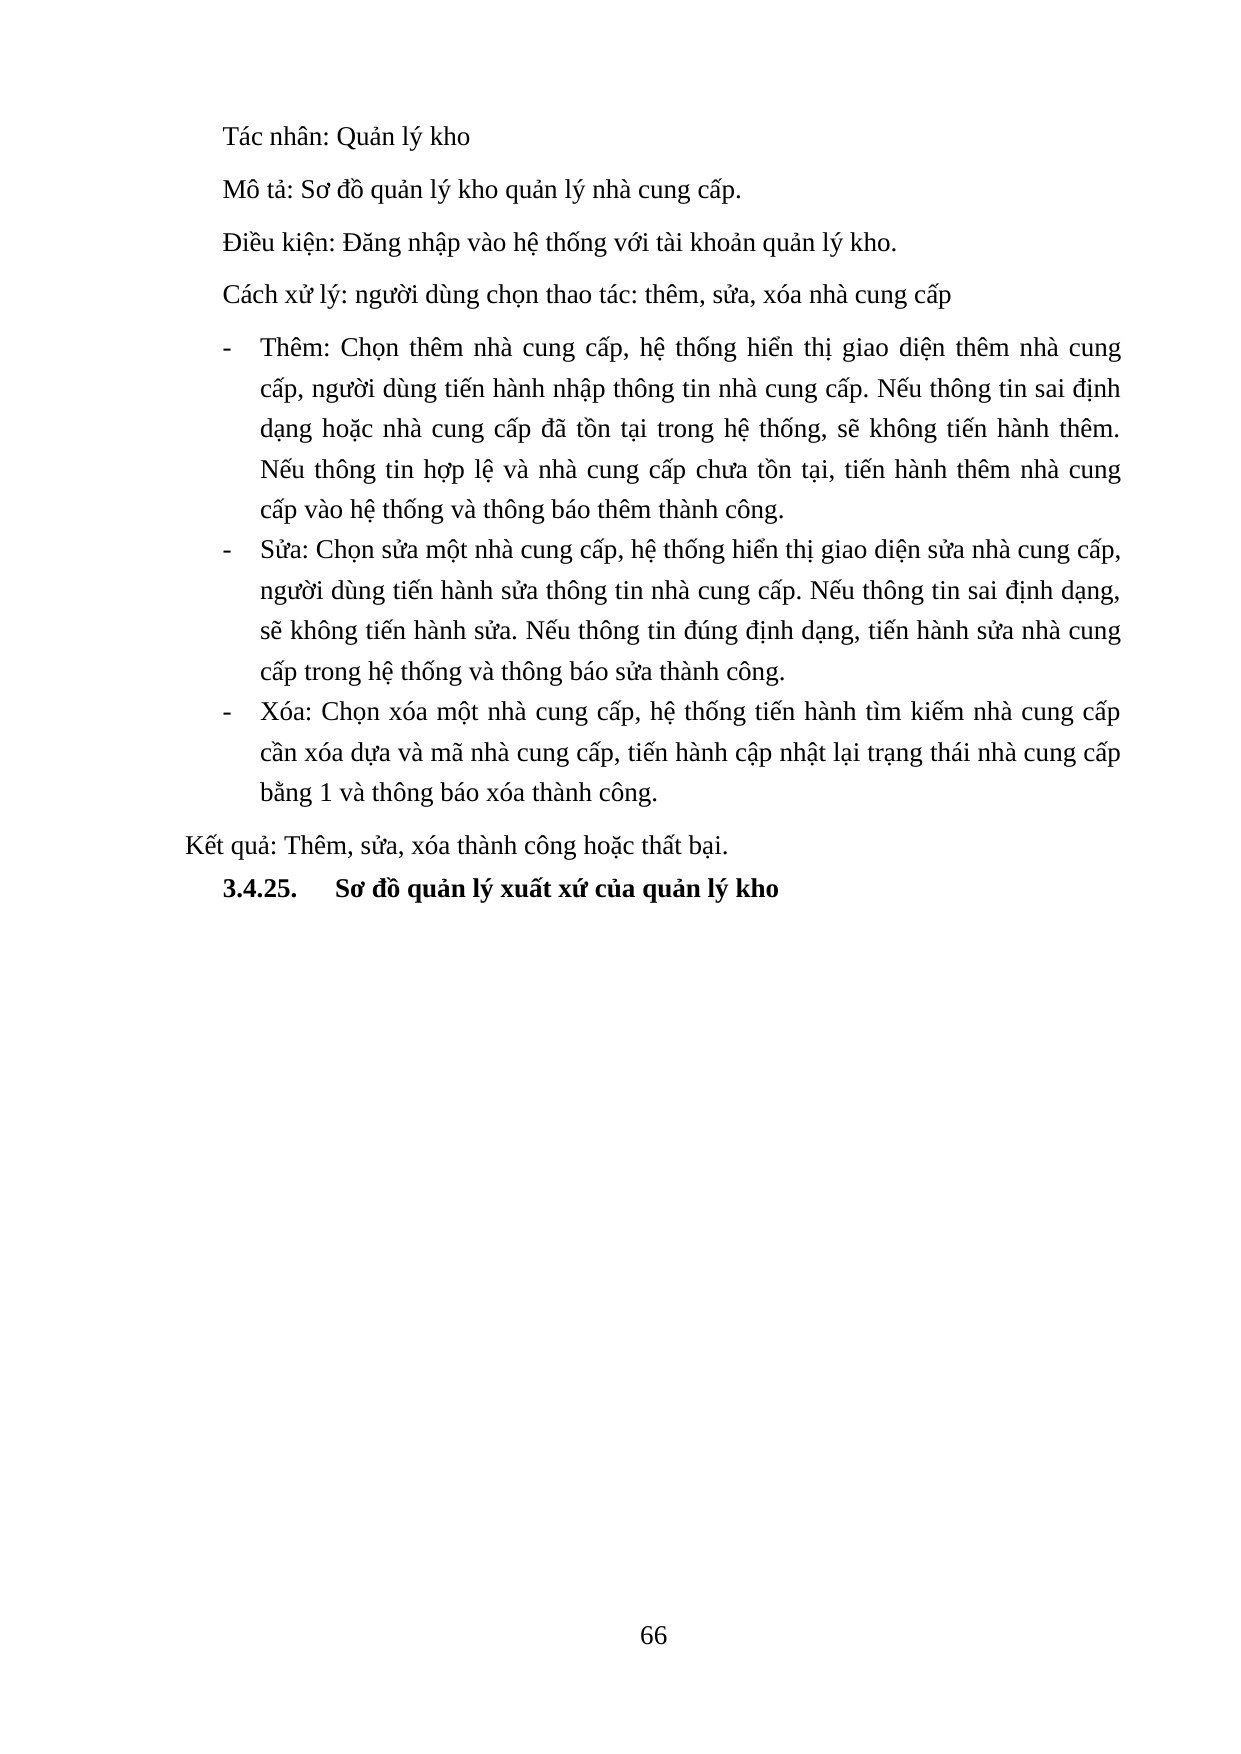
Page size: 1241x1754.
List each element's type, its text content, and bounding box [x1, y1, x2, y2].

list Thêm: Chọn thêm nhà cung cấp, hệ thống hiển thị giao diện thêm nhà cung cấp, người dùng tiến hành nhập thông tin nhà cung cấp. Nếu thông tin sai định dạng hoặc nhà cung cấp đã tồn tại trong hệ thống, sẽ không tiến hành thêm. Nếu thông tin hợp lệ và nhà cung cấp chưa tồn tại, tiến hành thêm nhà cung cấp vào hệ thống và thông báo thêm thành công. [222, 331, 1122, 524]
text Cách xử lý: người dùng chọn thao tác: thêm, sửa, xóa nhà cung cấp [185, 278, 1122, 310]
list Sửa: Chọn sửa một nhà cung cấp, hệ thống hiển thị giao diện sửa nhà cung cấp, người dùng tiến hành sửa thông tin nhà cung cấp. Nếu thông tin sai định dạng, sẽ không tiến hành sửa. Nếu thông tin đúng định dạng, tiến hành sửa nhà cung cấp trong hệ thống và thông báo sửa thành công. [222, 533, 1122, 686]
text Kết quả: Thêm, sửa, xóa thành công hoặc thất bại. [185, 829, 1122, 860]
list Sơ đồ quản lý xuất xứ của quản lý kho [297, 873, 1122, 904]
text Tác nhân: Quản lý kho [185, 120, 1122, 151]
text Mô tả: Sơ đồ quản lý kho quản lý nhà cung cấp. [185, 173, 1122, 204]
text Điều kiện: Đăng nhập vào hệ thống với tài khoản quản lý kho. [185, 226, 1122, 257]
list Xóa: Chọn xóa một nhà cung cấp, hệ thống tiến hành tìm kiếm nhà cung cấp cần xóa dựa và mã nhà cung cấp, tiến hành cập nhật lại trạng thái nhà cung cấp bằng 1 và thông báo xóa thành công. [222, 695, 1122, 807]
